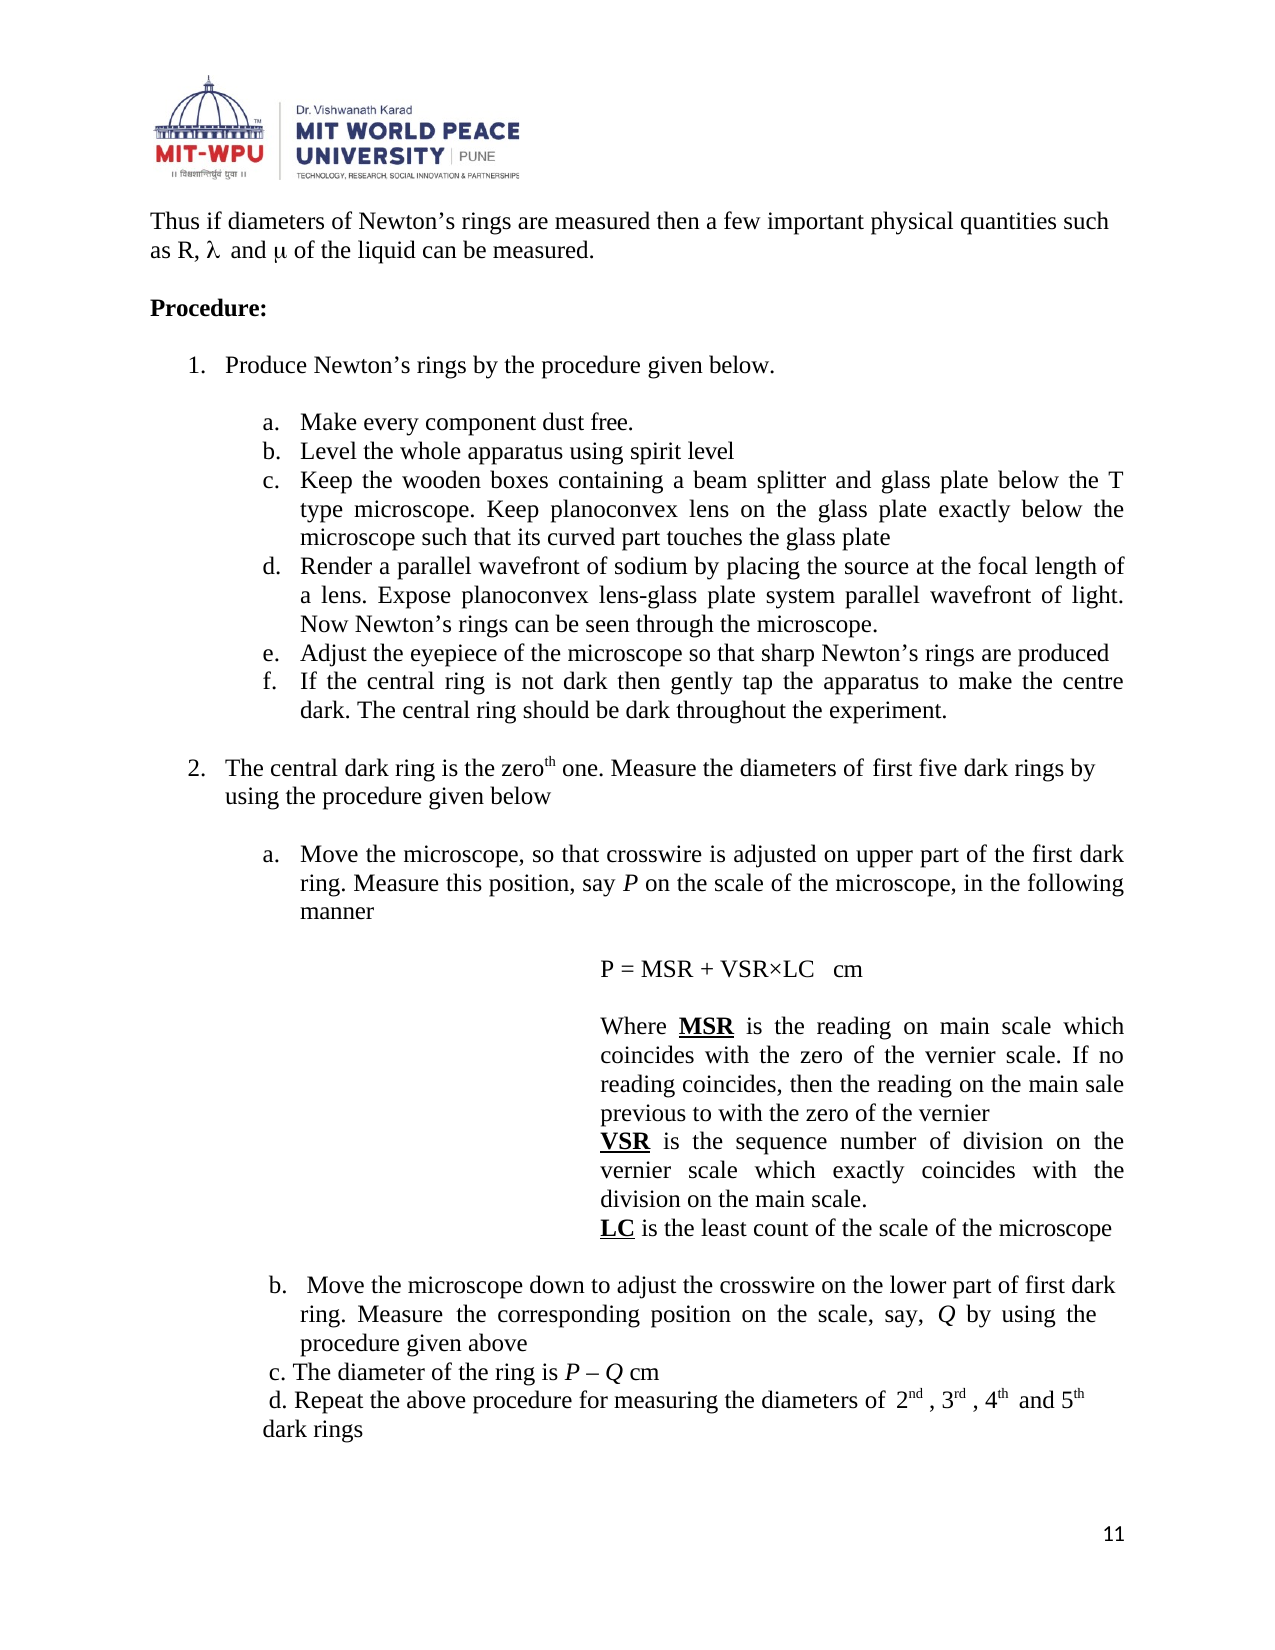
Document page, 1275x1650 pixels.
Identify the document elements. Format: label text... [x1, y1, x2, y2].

text P = MSR + VSR×LC cm [600, 954, 1227, 983]
list The central dark ring is the zeroth one. Measure the diameters of first five dark rings by using the procedure given below [187, 753, 1126, 810]
list Produce Newton’s rings by the procedure given below. [187, 350, 1227, 379]
list Level the whole apparatus using spirit level [262, 436, 1227, 465]
list Move the microscope down to adjust the crosswire on the lower part of first dark ring. Measure the corresponding position on the scale, say, Q by using the procedure given above [269, 1270, 1125, 1357]
text Where MSR is the reading on main scale which coincides with the zero of the vernier scale. If no reading coincides, then the reading on the main sale previous to with the zero of the vernier [600, 1011, 1125, 1126]
list The diameter of the ring is P – Q cm [269, 1357, 1227, 1385]
list Keep the wooden boxes containing a beam splitter and glass plate below the T type microscope. Keep planoconvex lens on the glass plate exactly below the microscope such that its curved part touches the glass plate [262, 465, 1125, 551]
list Move the microscope, so that crosswire is adjusted on upper part of the first dark ring. Measure this position, say P on the scale of the microscope, in the following manner [262, 839, 1125, 925]
text LC is the least count of the scale of the microscope [600, 1213, 1227, 1242]
picture [153, 75, 520, 180]
text Thus if diameters of Newton’s rings are measured then a few important physical quantities such as R,  and  of the liquid can be measured. [150, 206, 1125, 264]
list If the central ring is not dark then gently tap the apparatus to make the centre dark. The central ring should be dark throughout the experiment. [262, 666, 1125, 724]
list Make every component dust free. [262, 407, 1227, 436]
text VSR is the sequence number of division on the vernier scale which exactly coincides with the division on the main scale. [600, 1126, 1125, 1213]
list Adjust the eyepiece of the microscope so that sharp Newton’s rings are produced [262, 638, 1227, 666]
text Procedure: [150, 293, 1227, 322]
list Render a parallel wavefront of sodium by placing the source at the focal length of a lens. Expose planoconvex lens-glass plate system parallel wavefront of light. Now Newton’s rings can be seen through the microscope. [262, 551, 1125, 638]
list Repeat the above procedure for measuring the diameters of 2nd , 3rd , 4th and 5th dark rings [262, 1385, 1095, 1443]
